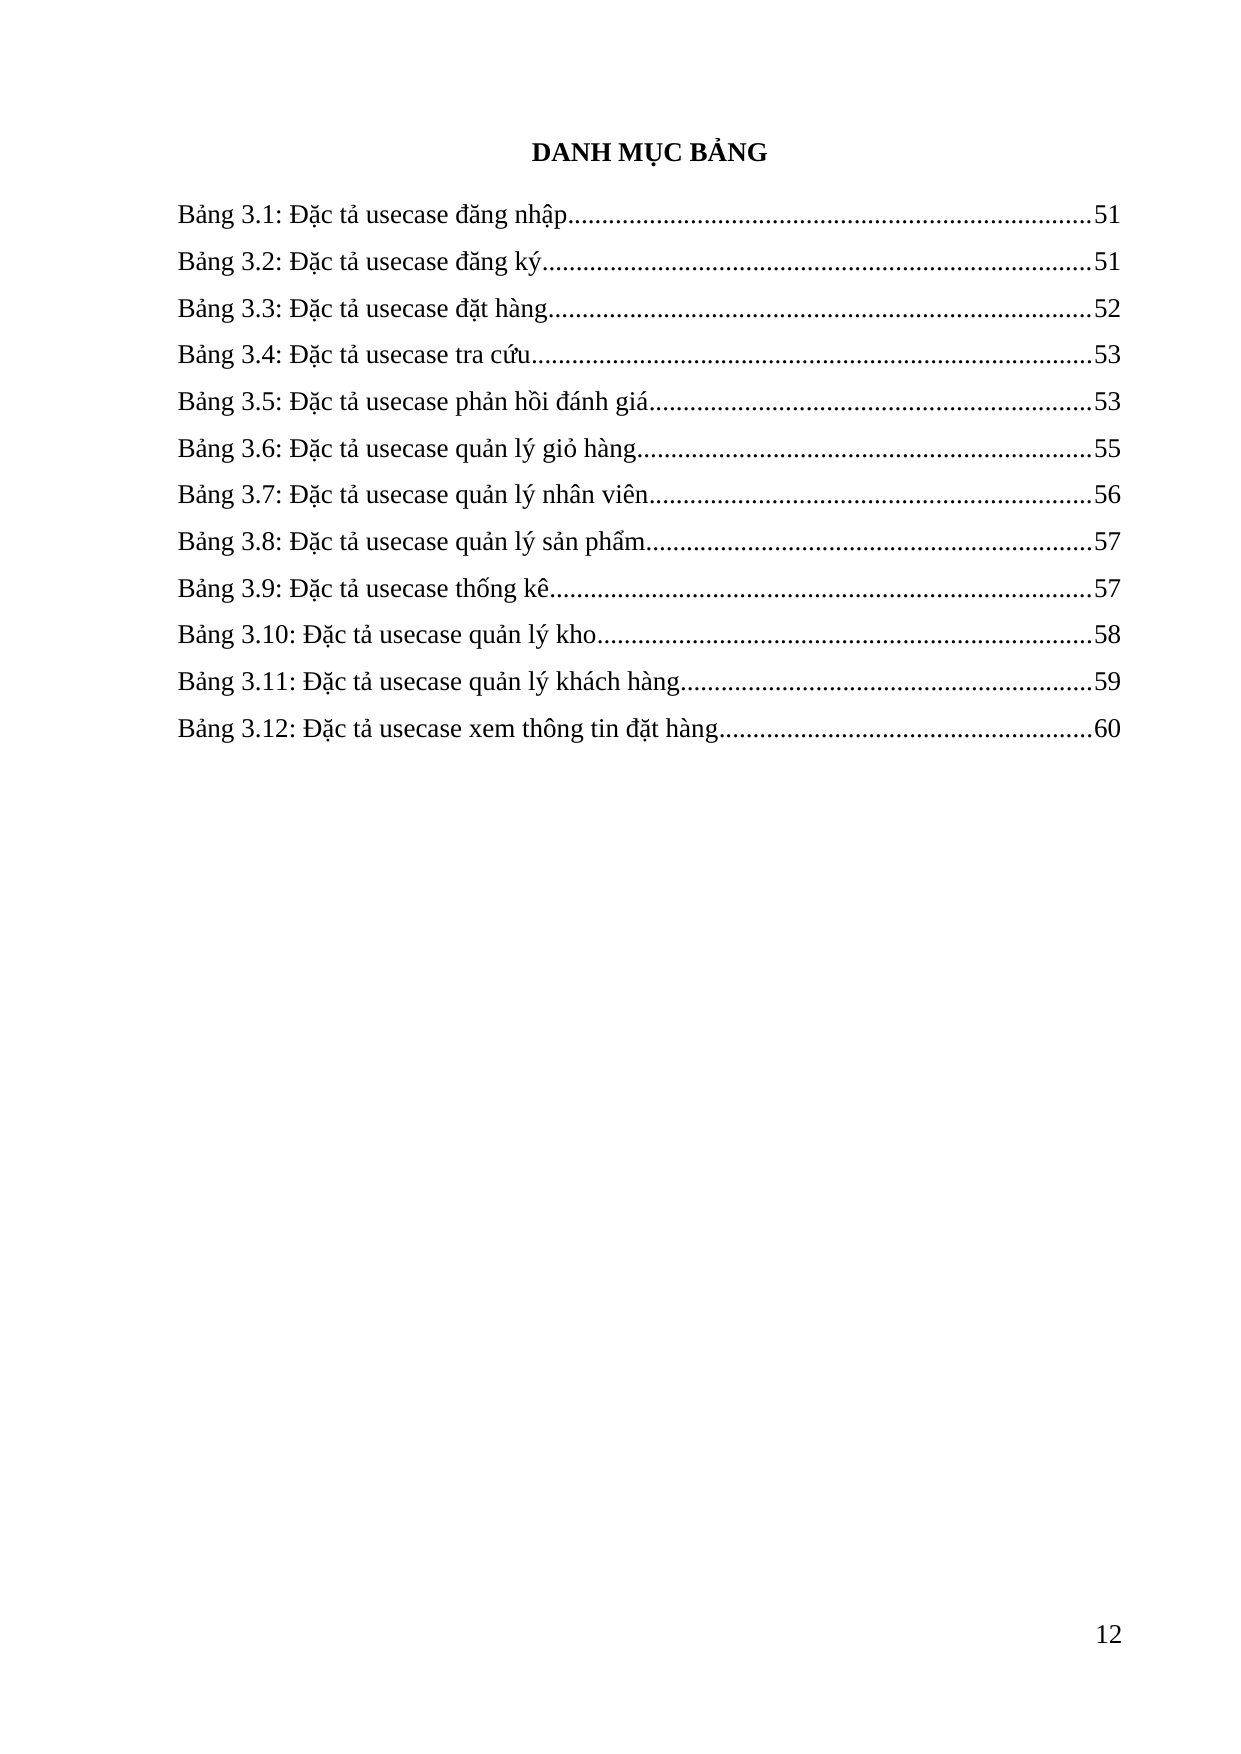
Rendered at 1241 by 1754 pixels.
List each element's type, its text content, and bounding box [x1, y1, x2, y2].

text Bảng 3.8: Đặc tả usecase quản lý sản phẩm 57 [177, 525, 1122, 556]
text Bảng 3.1: Đặc tả usecase đăng nhập 51 [177, 198, 1122, 229]
text Bảng 3.11: Đặc tả usecase quản lý khách hàng 59 [177, 665, 1122, 696]
text Bảng 3.6: Đặc tả usecase quản lý giỏ hàng 55 [177, 432, 1122, 463]
text Bảng 3.12: Đặc tả usecase xem thông tin đặt hàng 60 [177, 712, 1122, 743]
text DANH MỤC BẢNG [177, 136, 1122, 167]
text Bảng 3.3: Đặc tả usecase đặt hàng 52 [177, 292, 1122, 323]
text Bảng 3.10: Đặc tả usecase quản lý kho 58 [177, 618, 1122, 649]
text Bảng 3.2: Đặc tả usecase đăng ký 51 [177, 245, 1122, 276]
text Bảng 3.9: Đặc tả usecase thống kê 57 [177, 572, 1122, 603]
text Bảng 3.7: Đặc tả usecase quản lý nhân viên 56 [177, 478, 1122, 509]
text Bảng 3.4: Đặc tả usecase tra cứu 53 [177, 338, 1122, 369]
text Bảng 3.5: Đặc tả usecase phản hồi đánh giá 53 [177, 385, 1122, 416]
